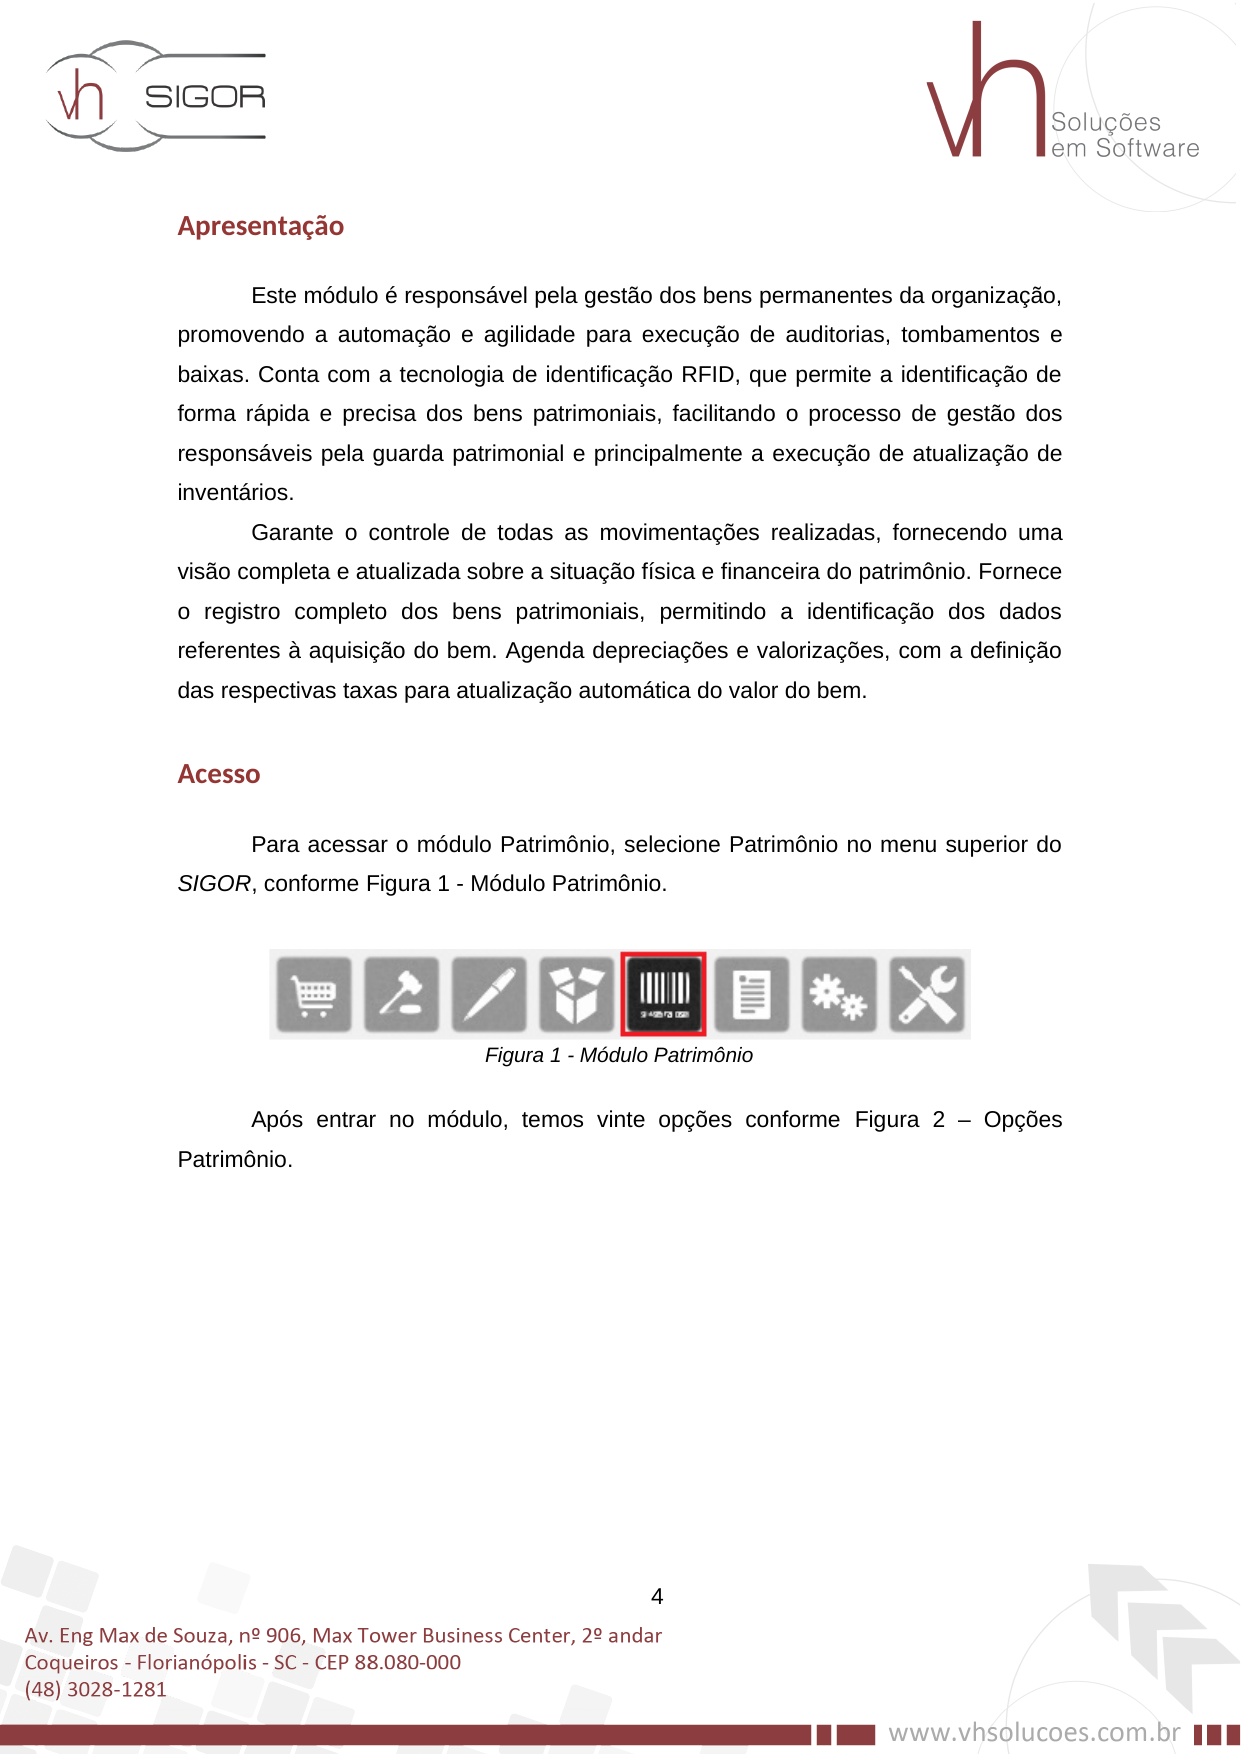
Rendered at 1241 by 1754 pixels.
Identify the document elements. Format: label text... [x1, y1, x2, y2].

text Este módulo é responsável pela gestão dos bens permanentes da organização, promovendo a automação e agilidade para execução de auditorias, tombamentos e baixas. Conta com a tecnologia de identificação RFID, que permite a identificação de forma rápida e precisa dos bens patrimoniais, facilitando o processo de gestão dos responsáveis pela guarda patrimonial e principalmente a execução de atualização de inventários. [177, 282, 1063, 506]
text Para acessar o módulo Patrimônio, selecione Patrimônio no menu superior do SIGOR, conforme Figura 1 - Módulo Patrimônio. [177, 831, 1063, 897]
text Após entrar no módulo, temos vinte opções conforme Figura 2 – Opções Patrimônio. [177, 1106, 1063, 1172]
picture [269, 949, 971, 1043]
subtitle Acesso [177, 756, 1063, 791]
text Garante o controle de todas as movimentações realizadas, fornecendo uma visão completa e atualizada sobre a situação física e financeira do patrimônio. Fornece o registro completo dos bens patrimoniais, permitindo a identificação dos dados referentes à aquisição do bem. Agenda depreciações e valorizações, com a definição das respectivas taxas para atualização automática do valor do bem. [177, 519, 1063, 703]
subtitle Apresentação [177, 207, 1063, 242]
picture [926, 3, 1236, 212]
picture [0, 1545, 1241, 1754]
picture [45, 40, 266, 152]
